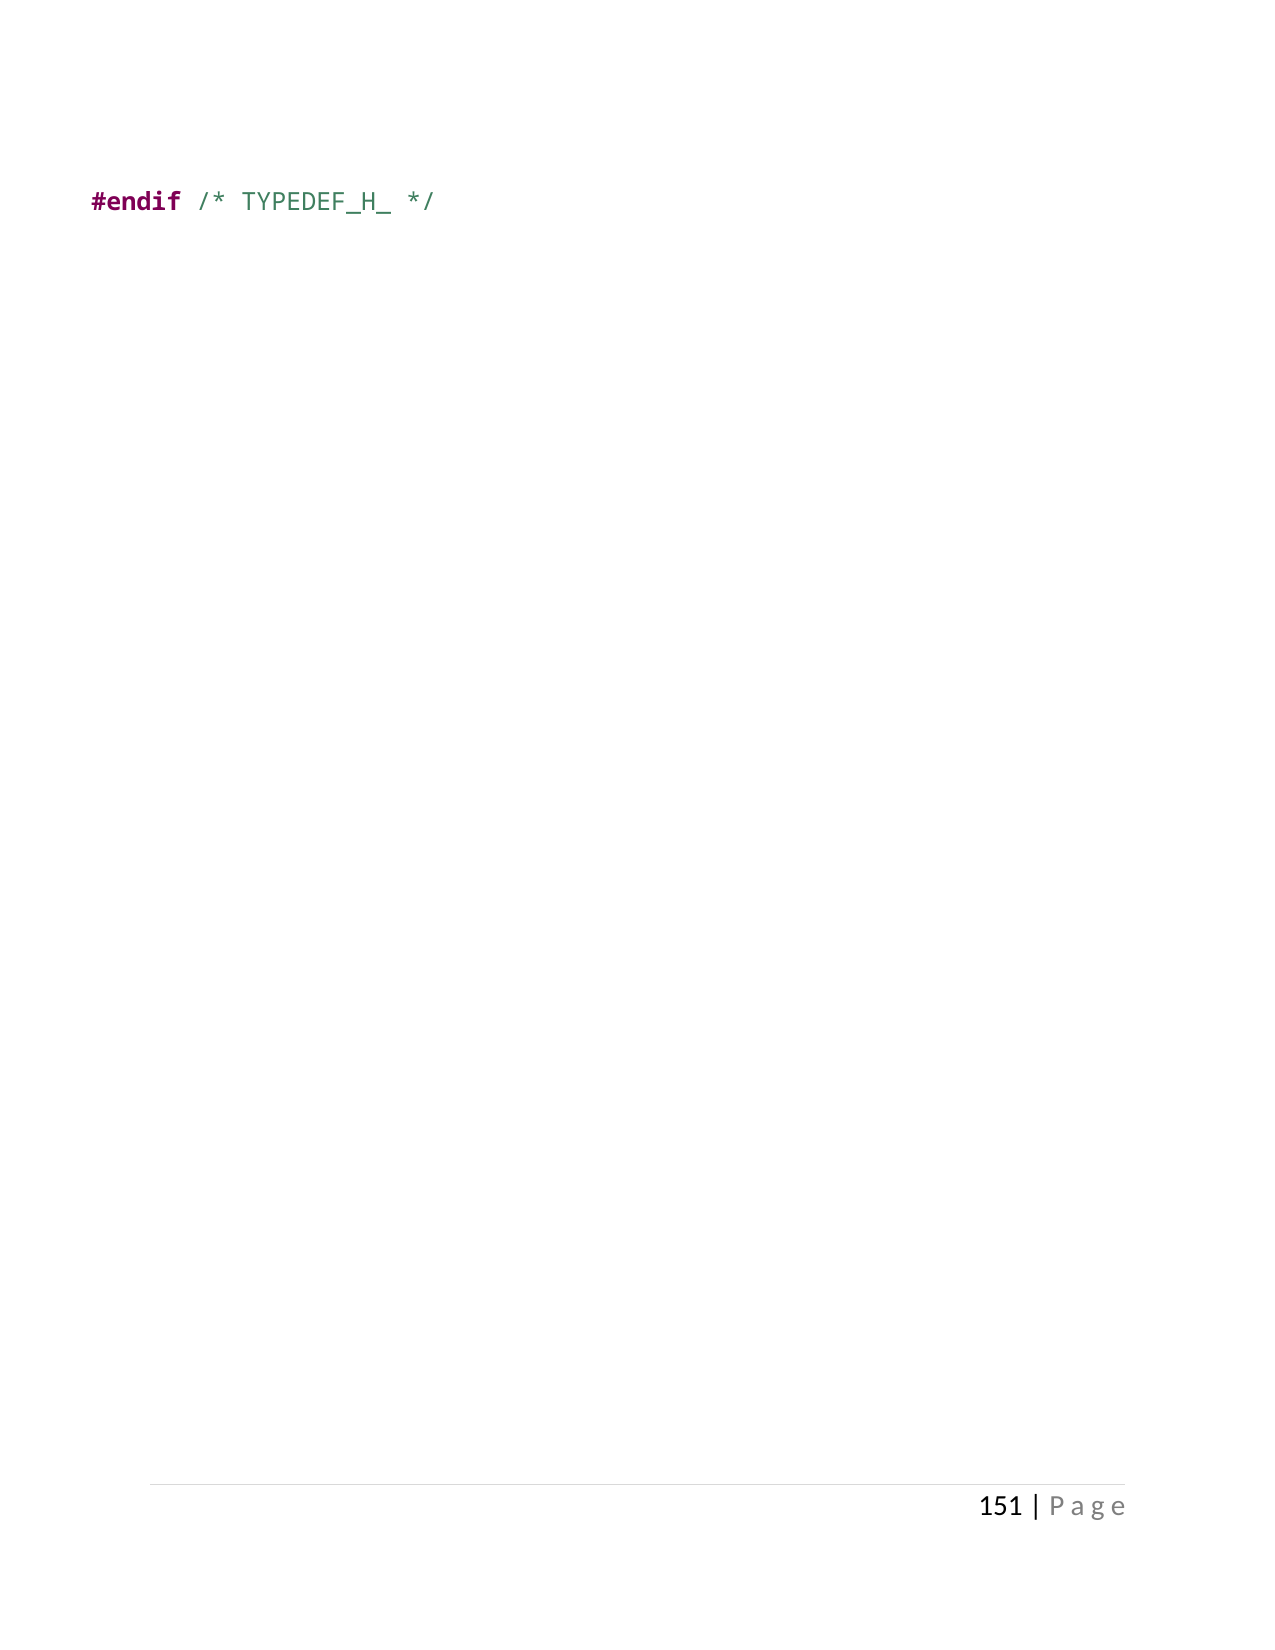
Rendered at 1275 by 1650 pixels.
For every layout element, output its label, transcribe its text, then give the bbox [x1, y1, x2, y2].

text #endif /* TYPEDEF_H_ */ [91, 184, 1184, 218]
